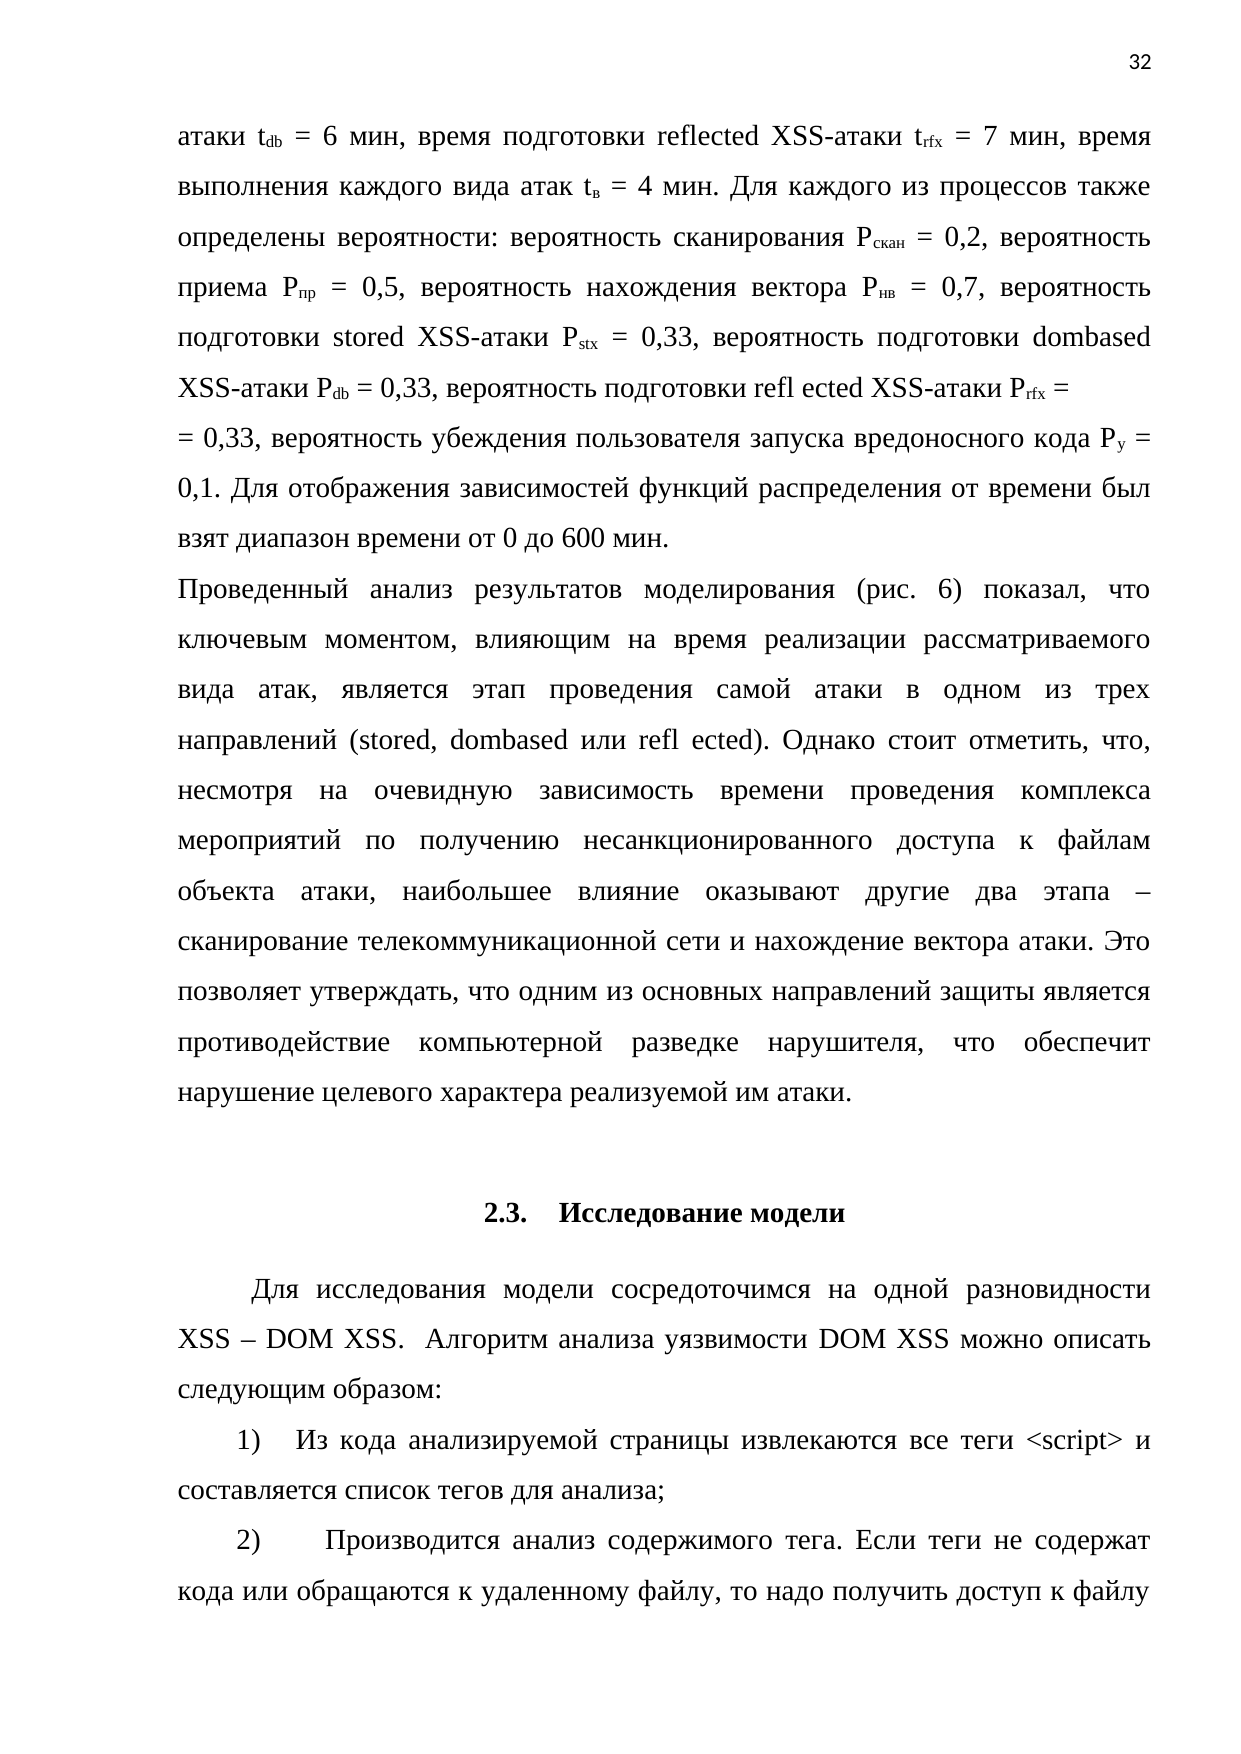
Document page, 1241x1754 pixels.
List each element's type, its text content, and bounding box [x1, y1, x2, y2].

text Для исследования модели сосредоточимся на одной разновидности XSS – DOM XSS. Алгоритм анализа уязвимости DOM XSS можно описать следующим образом: [177, 1271, 1151, 1405]
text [177, 118, 1151, 403]
text Проведенный анализ результатов моделирования (рис. 6) показал, что ключевым моментом, влияющим на время реализации рассматриваемого вида атак, является этап проведения самой атаки в одном из трех направлений (stored, dombased или refl ected). Однако стоит отметить, что, несмотря на очевидную зависимость времени проведения комплекса мероприятий по получению несанкционированного доступа к файлам объекта атаки, наибольшее влияние оказывают другие два этапа – сканирование телекоммуникационной сети и нахождение вектора атаки. Это позволяет утверждать, что одним из основных направлений защиты является противодействие компьютерной разведке нарушителя, что обеспечит нарушение целевого характера реализуемой им атаки. [177, 571, 1151, 1108]
text = 0,33, вероятность убеждения пользователя запуска вредоносного кода Pу = 0,1. Для отображения зависимостей функций распределения от времени был взят диапазон времени от 0 до 600 мин. [177, 420, 1151, 554]
list Исследование модели [177, 1196, 1151, 1229]
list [177, 1522, 1151, 1606]
list Из кода анализируемой страницы извлекаются все теги <script> и составляется список тегов для анализа; [177, 1422, 1151, 1506]
